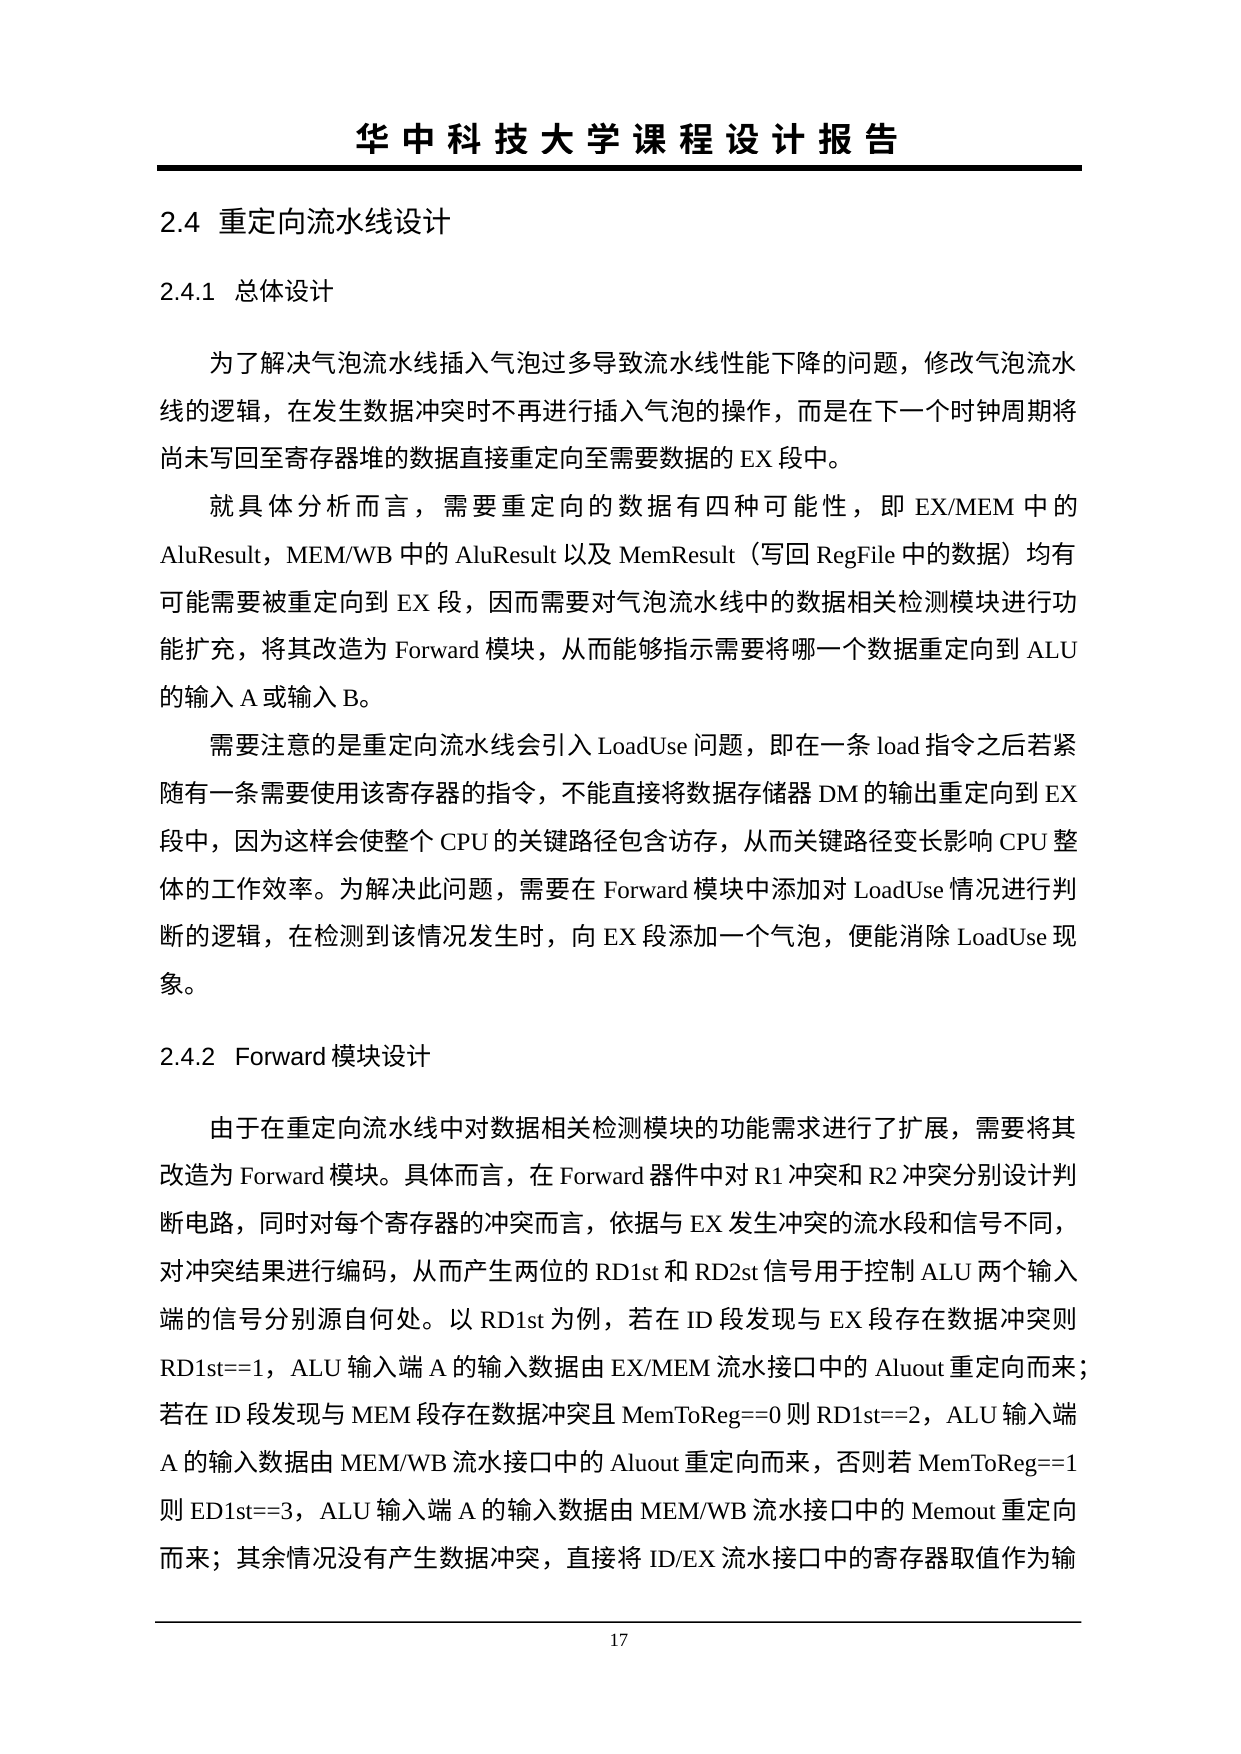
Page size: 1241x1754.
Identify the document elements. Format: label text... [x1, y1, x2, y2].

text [159, 1102, 1078, 1580]
subtitle 总体设计 [159, 266, 1078, 313]
subtitle Forward模块设计 [159, 1031, 1078, 1078]
text 就具体分析而言，需要重定向的数据有四种可能性，即EX/MEM中的AluResult，MEM/WB 中的 AluResult 以及 MemResult（写回 RegFile 中的数据）均有可能需要被重定向到 EX 段，因而需要对气泡流水线中的数据相关检测模块进行功能扩充，将其改造为Forward模块，从而能够指示需要将哪一个数据重定向到ALU的输入A或输入B。 [159, 481, 1078, 720]
subtitle 重定向流水线设计 [159, 198, 1053, 241]
text 需要注意的是重定向流水线会引入LoadUse问题，即在一条load指令之后若紧随有一条需要使用该寄存器的指令，不能直接将数据存储器DM的输出重定向到EX段中，因为这样会使整个CPU的关键路径包含访存，从而关键路径变长影响CPU整体的工作效率。为解决此问题，需要在Forward模块中添加对LoadUse情况进行判断的逻辑，在检测到该情况发生时，向EX段添加一个气泡，便能消除LoadUse现象。 [159, 720, 1078, 1007]
text 为了解决气泡流水线插入气泡过多导致流水线性能下降的问题，修改气泡流水线的逻辑，在发生数据冲突时不再进行插入气泡的操作，而是在下一个时钟周期将尚未写回至寄存器堆的数据直接重定向至需要数据的EX段中。 [159, 337, 1078, 481]
